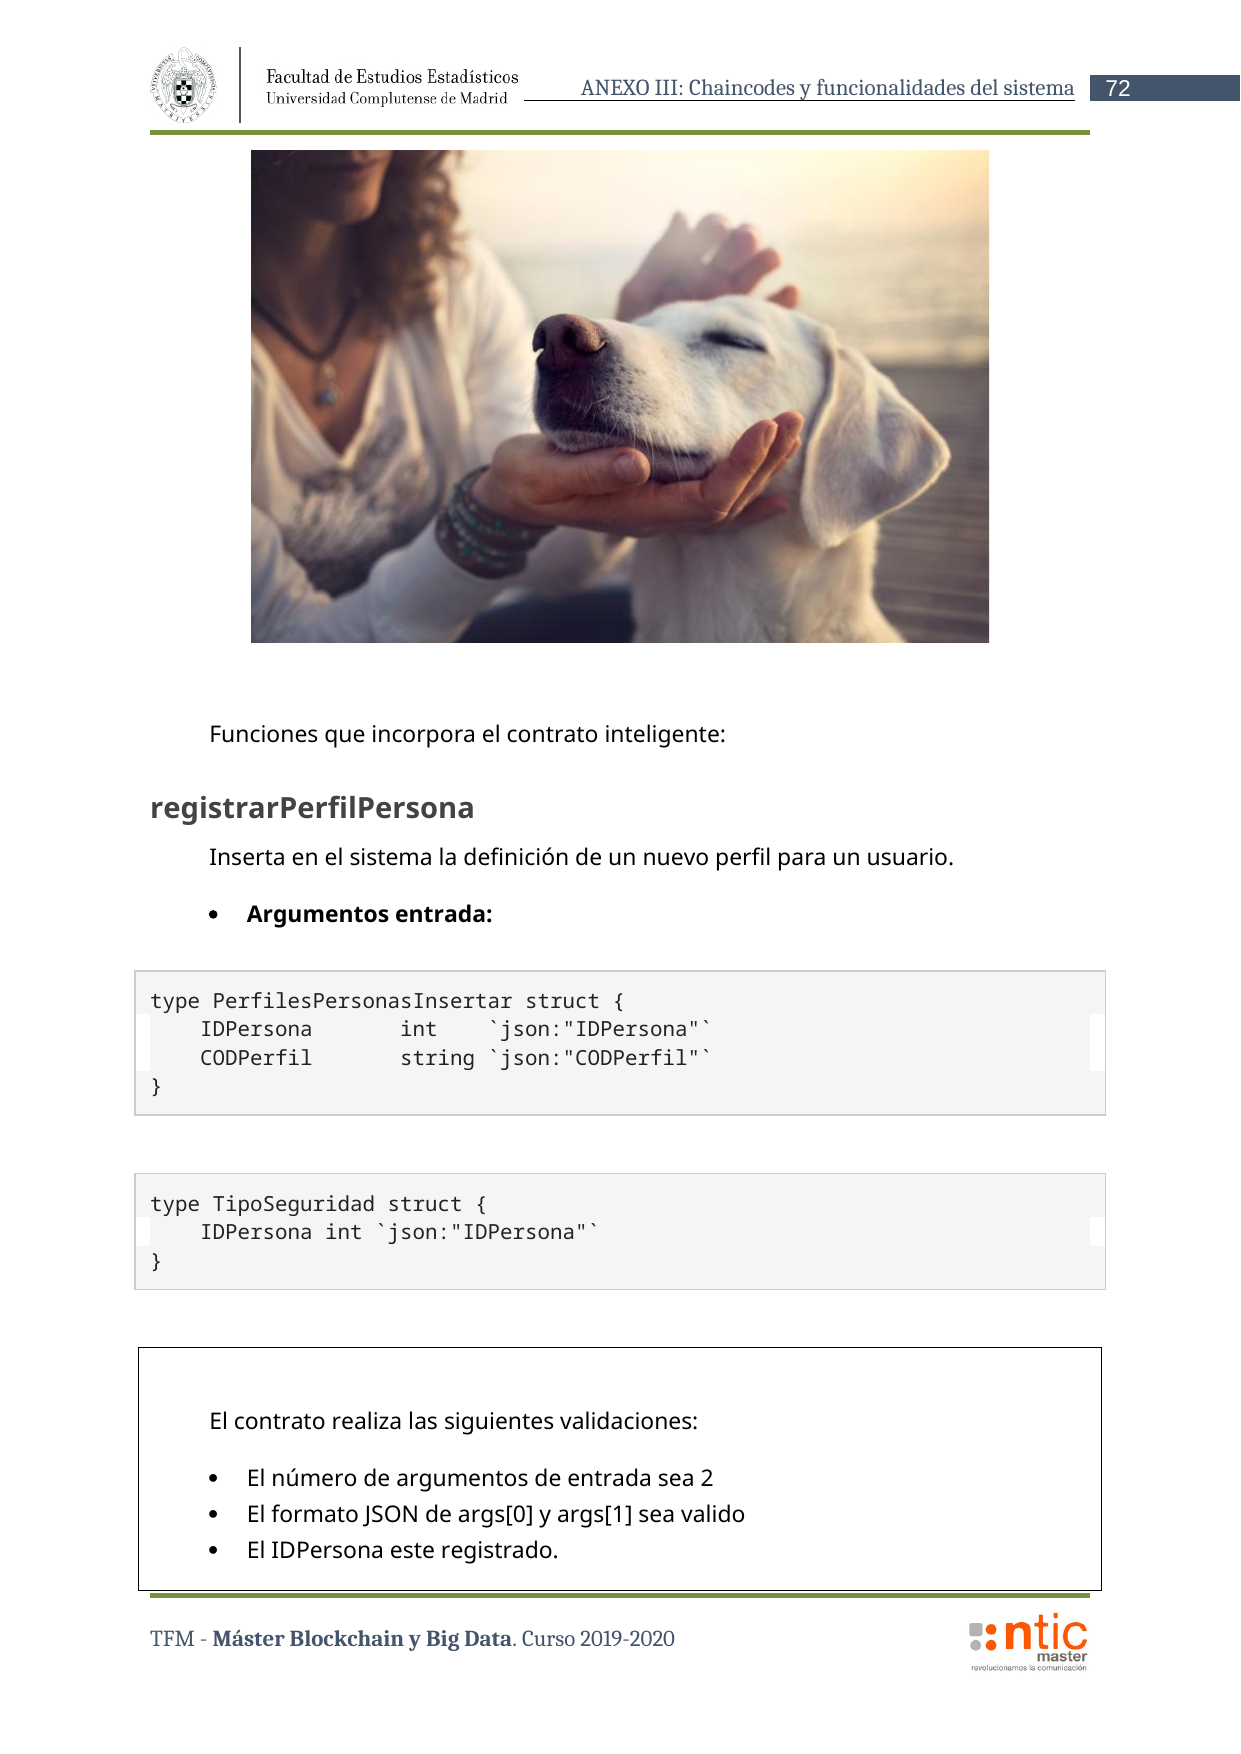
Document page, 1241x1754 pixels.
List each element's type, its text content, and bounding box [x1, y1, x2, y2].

picture [251, 150, 990, 643]
text } [136, 1229, 1105, 1289]
text Funciones que incorpora el contrato inteligente: [150, 718, 1090, 749]
text IDPersona int `json:"IDPersona"` [150, 1014, 1090, 1043]
list Argumentos entrada: [209, 898, 1090, 929]
text type PerfilesPersonasInsertar struct { [136, 972, 1105, 1014]
text Inserta en el sistema la definición de un nuevo perfil para un usuario. [150, 841, 1090, 872]
picture [150, 47, 524, 123]
table_header [1051, 1348, 1101, 1589]
text } [136, 1055, 1105, 1114]
text type TipoSeguridad struct { [136, 1174, 1105, 1217]
subtitle registrarPerfilPersona [150, 787, 1090, 827]
picture [966, 1591, 1091, 1705]
